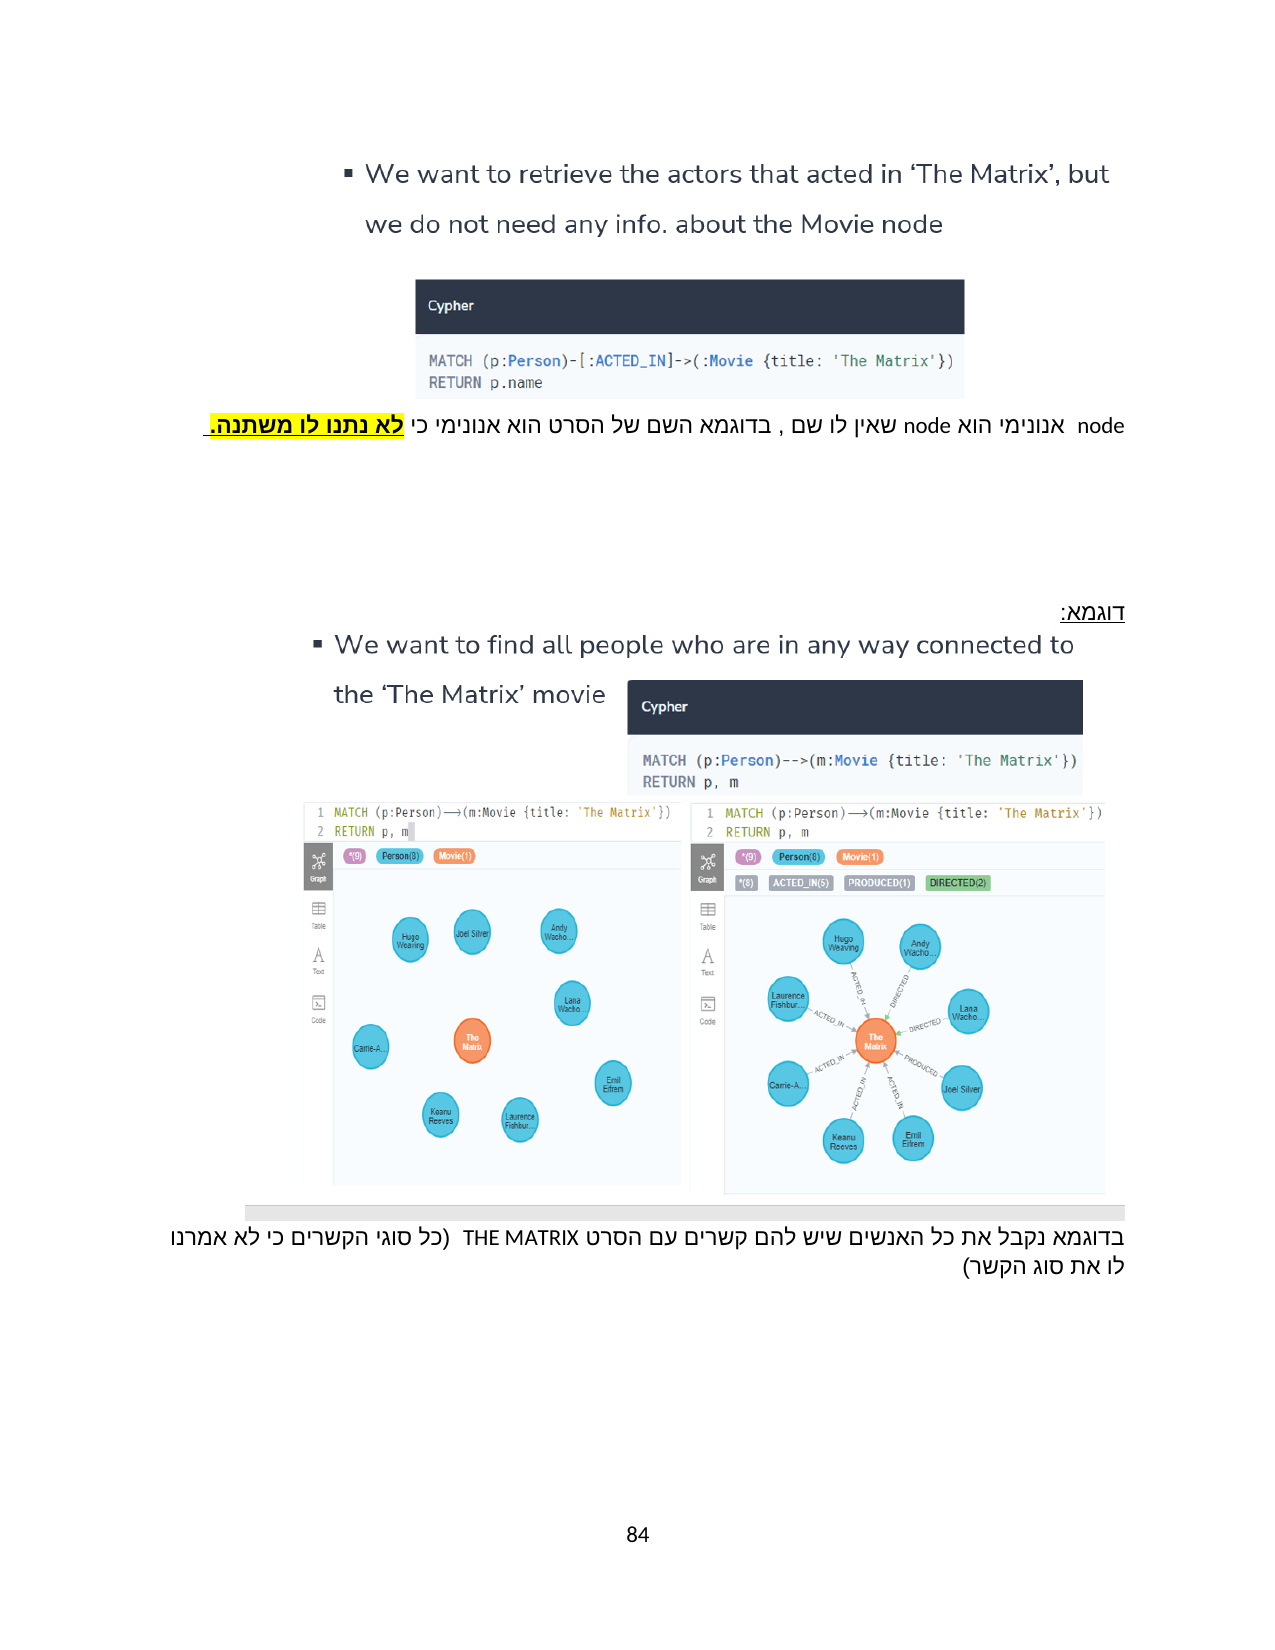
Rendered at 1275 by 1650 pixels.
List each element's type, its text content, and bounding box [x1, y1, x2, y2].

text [150, 150, 1125, 440]
picture [245, 627, 1125, 1221]
picture [290, 150, 1125, 410]
